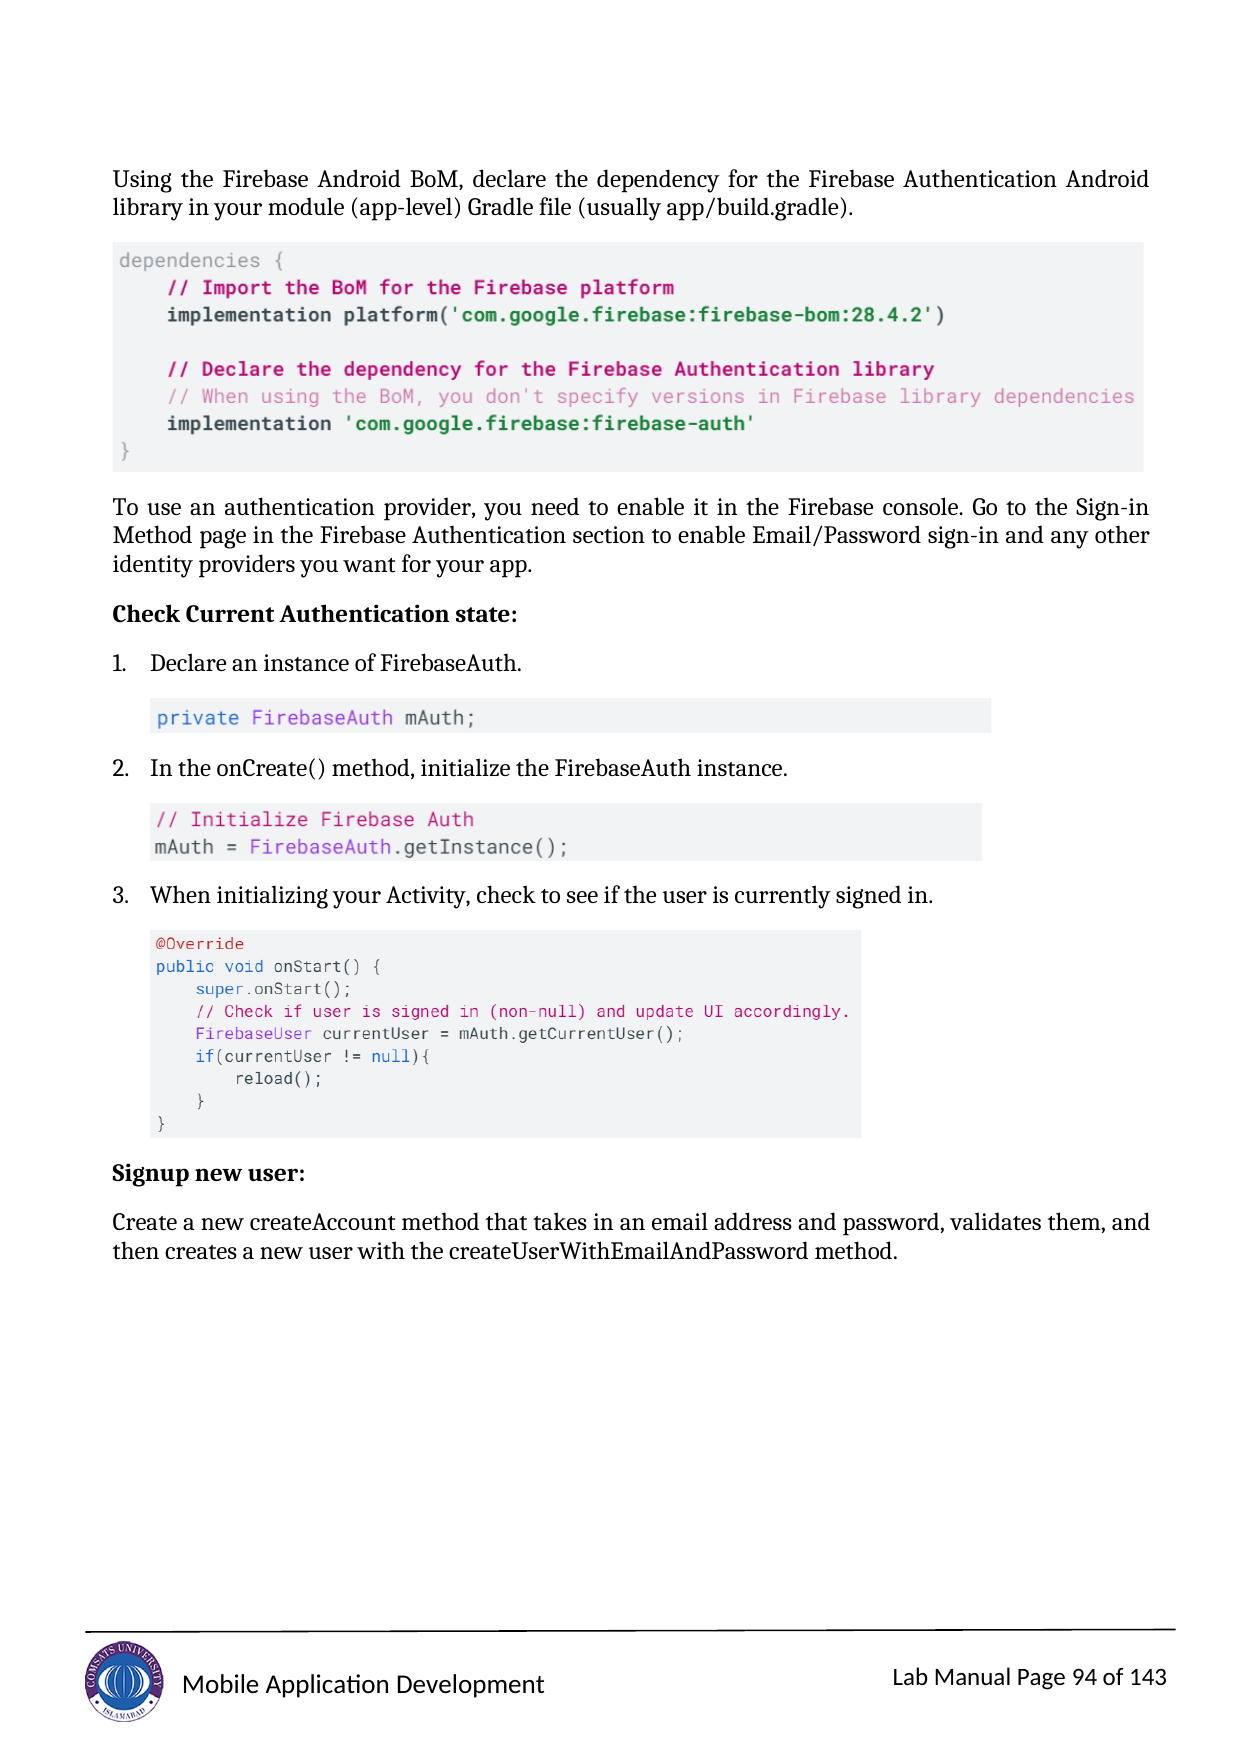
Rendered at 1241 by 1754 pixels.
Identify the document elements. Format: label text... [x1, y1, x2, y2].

text Create a new createAccount method that takes in an email address and password, validates them, and then creates a new user with the createUserWithEmailAndPassword method. [112, 1208, 1152, 1266]
subtitle Check Current Authentication state: [112, 600, 1240, 628]
text Using the Firebase Android BoM, declare the dependency for the Firebase Authentication Android library in your module (app-level) Gradle file (usually app/build.gradle). [112, 164, 1152, 222]
picture [150, 930, 862, 1138]
list Declare an instance of FirebaseAuth. [112, 649, 1152, 678]
list When initializing your Activity, check to see if the user is currently signed in. [112, 881, 1152, 910]
subtitle Signup new user: [112, 1159, 1240, 1187]
picture [150, 698, 992, 733]
picture [85, 1641, 165, 1722]
text To use an authentication provider, you need to enable it in the Firebase console. Go to the Sign-in Method page in the Firebase Authentication section to enable Email/Password sign-in and any other identity providers you want for your app. [112, 493, 1152, 579]
picture [150, 803, 983, 861]
picture [112, 242, 1144, 472]
list In the onCreate() method, initialize the FirebaseAuth instance. [112, 754, 1152, 782]
